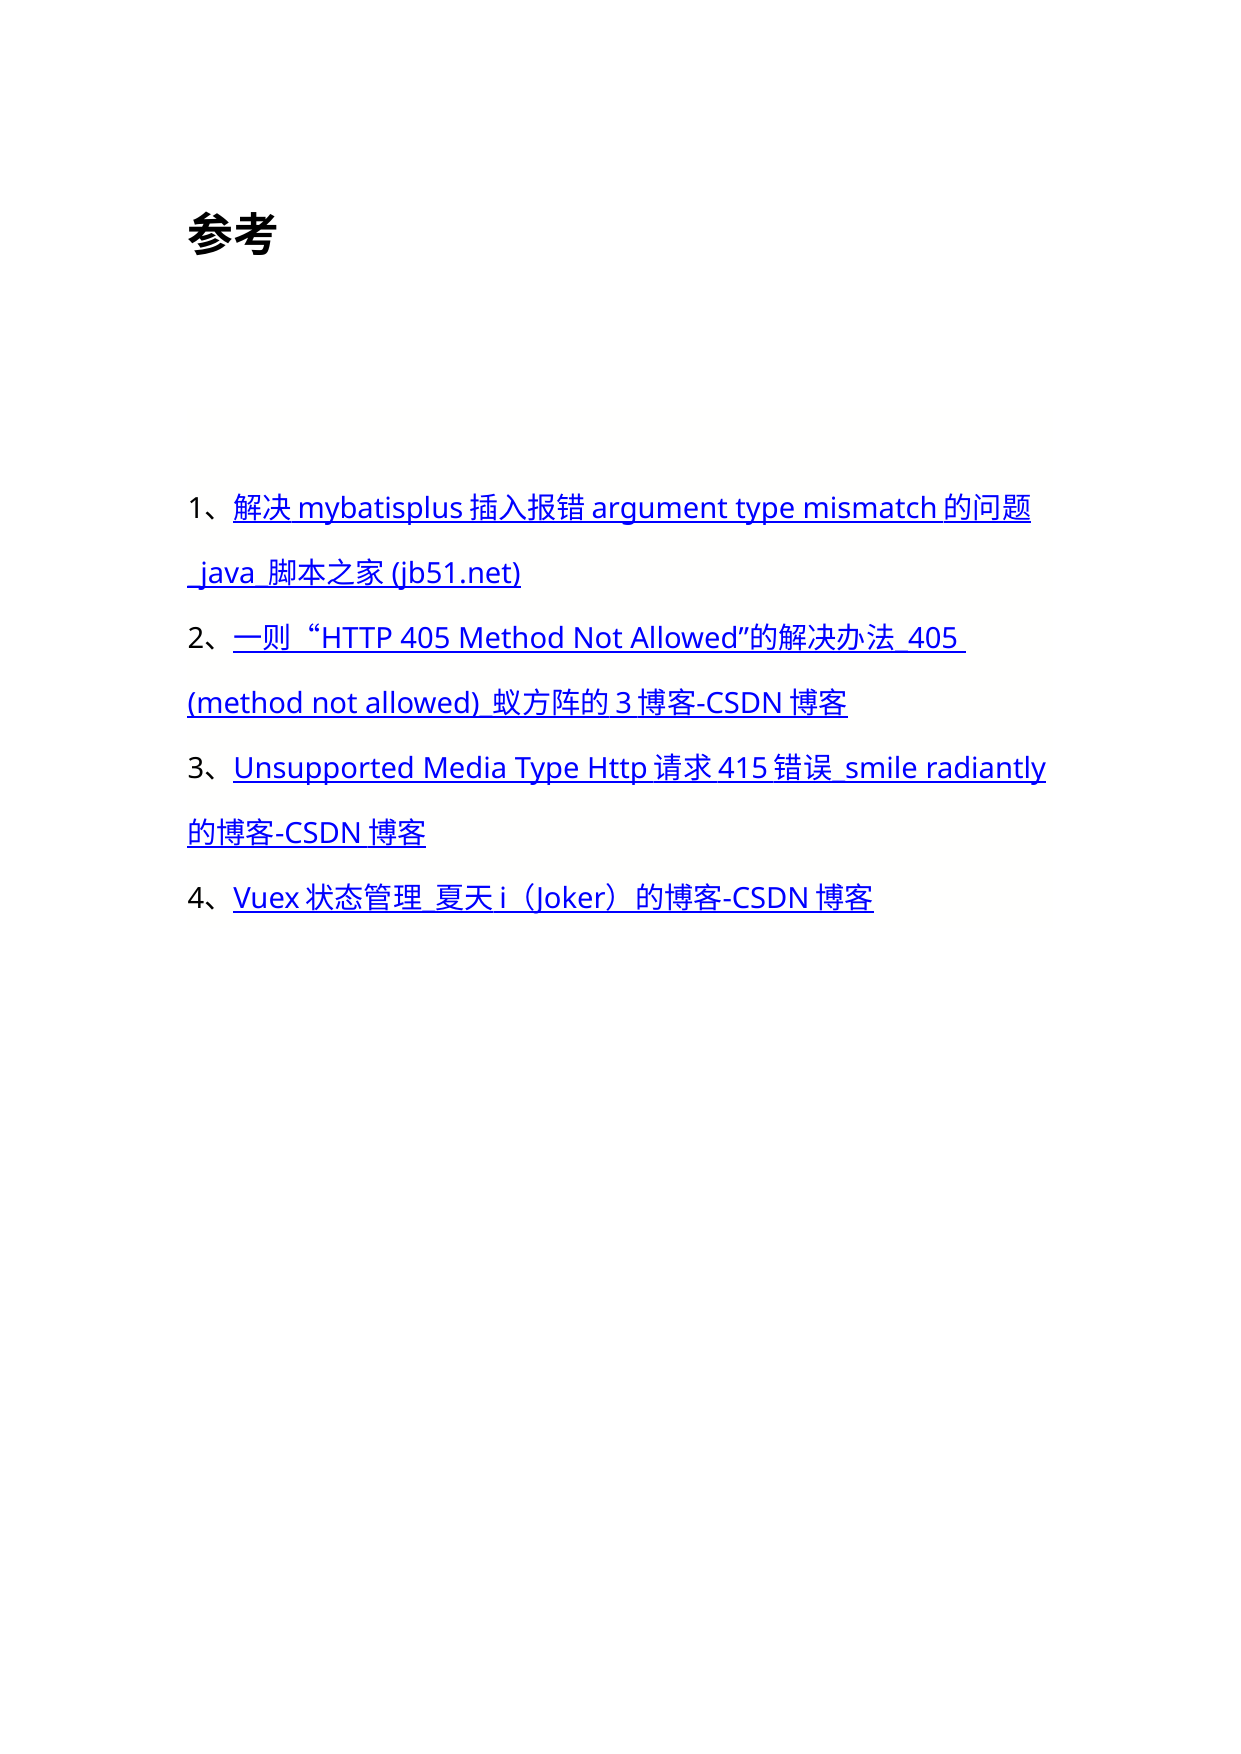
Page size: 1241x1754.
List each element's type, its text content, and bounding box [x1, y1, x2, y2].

text 3、Unsupported Media Type Http请求415错误_smile radiantly的博客-CSDN博客 [187, 733, 1053, 863]
text 1、解决mybatisplus插入报错argument type mismatch的问题_java_脚本之家 (jb51.net) [187, 473, 1053, 603]
subtitle 参考 [187, 183, 1053, 281]
text 2、一则“HTTP 405 Method Not Allowed”的解决办法_405 (method not allowed)_蚁方阵的3博客-CSDN博客 [187, 603, 1053, 733]
text 4、Vuex状态管理_夏天i（Joker）的博客-CSDN博客 [187, 863, 1053, 928]
